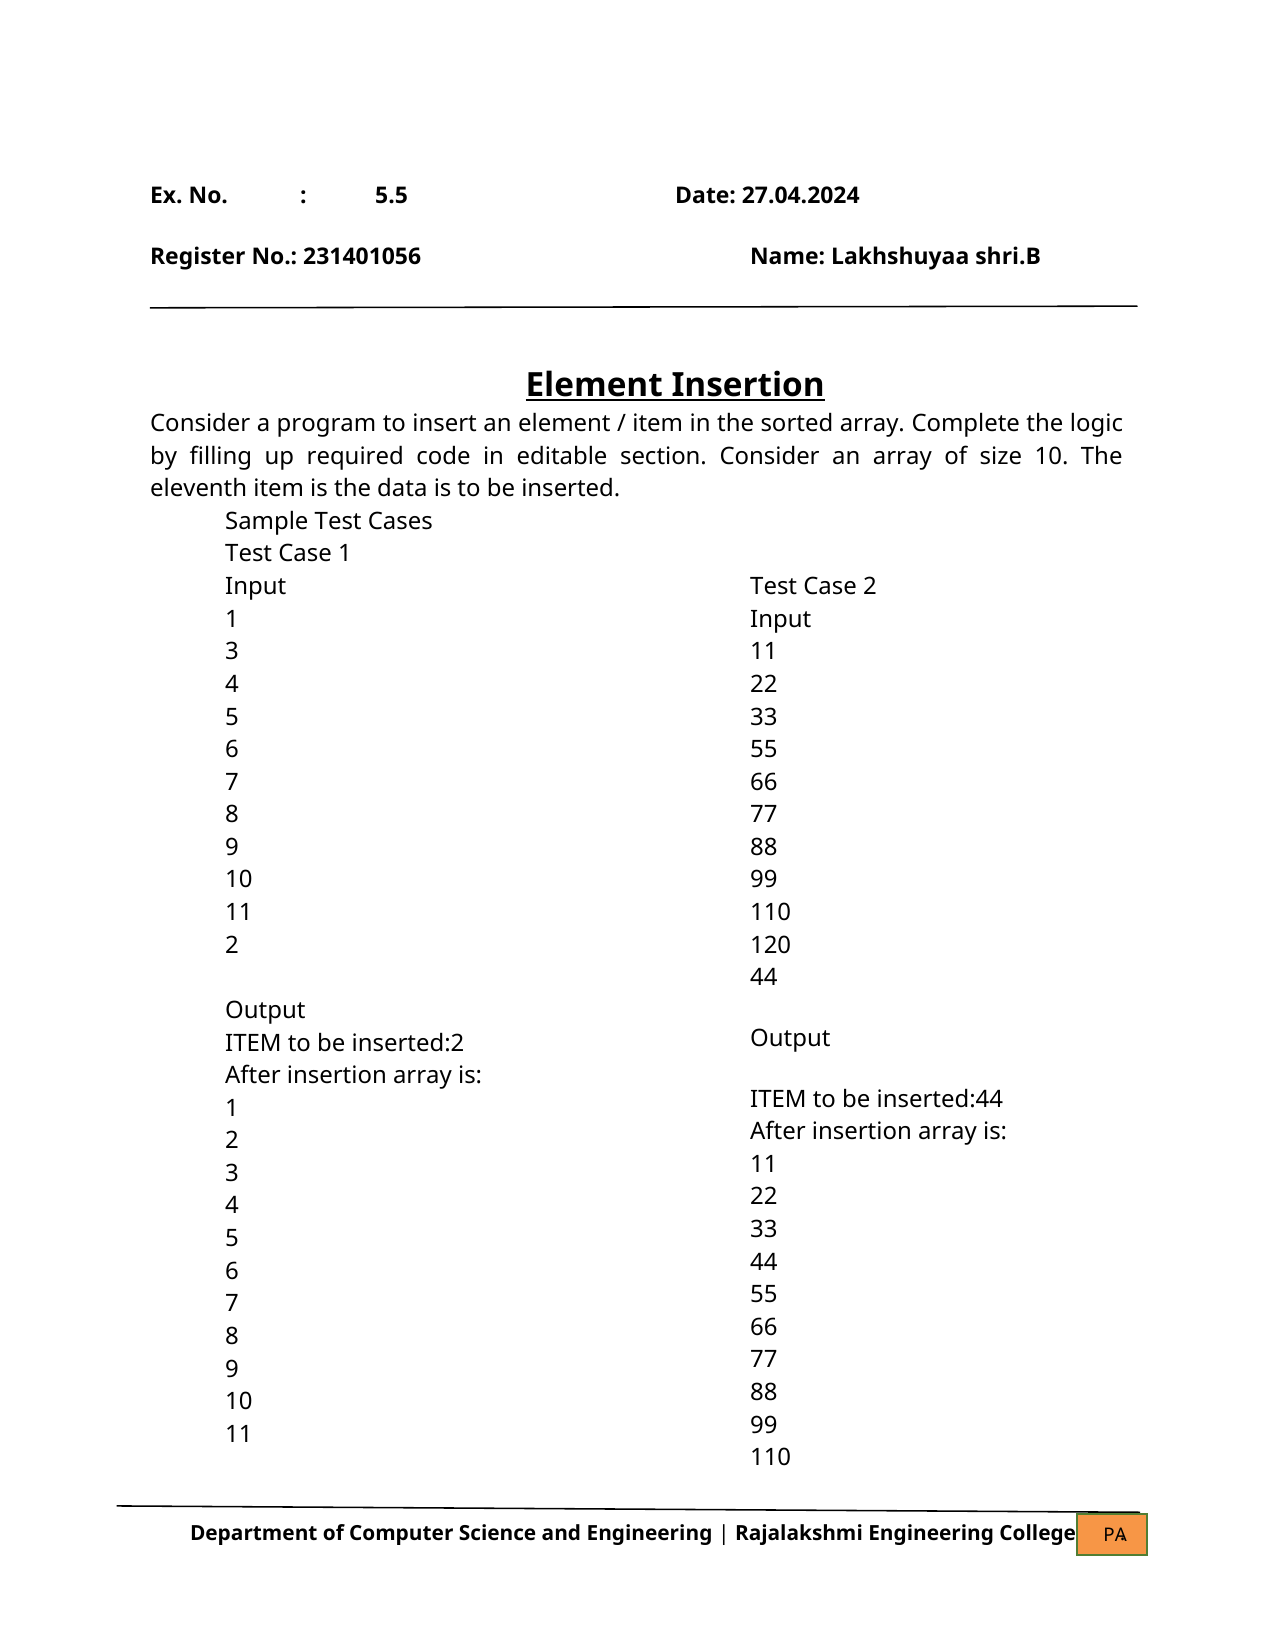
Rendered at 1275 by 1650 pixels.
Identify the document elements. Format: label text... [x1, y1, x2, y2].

text 6 [225, 732, 600, 764]
text 99 [750, 862, 1125, 895]
text 4 [225, 1188, 600, 1221]
text 11 [750, 1147, 1125, 1179]
text 44 [750, 960, 1125, 993]
text 120 [750, 927, 1125, 960]
text 8 [225, 797, 600, 830]
text 9 [225, 1351, 600, 1384]
text Output [750, 1021, 1125, 1053]
text ITEM to be inserted:44 [750, 1081, 1125, 1114]
text Test Case 2 [750, 569, 1125, 601]
text Register No.: 231401056 Name: Lakhshuyaa shri.B [150, 239, 1125, 271]
text Input [750, 601, 1125, 634]
text 5 [225, 699, 600, 732]
text 4 [225, 667, 600, 699]
text 22 [750, 667, 1125, 699]
text 33 [750, 1212, 1125, 1244]
text 55 [750, 732, 1125, 764]
text 10 [225, 862, 600, 895]
text 110 [750, 1440, 1125, 1473]
text 7 [225, 764, 600, 797]
text 99 [750, 1407, 1125, 1440]
text Output [225, 993, 600, 1025]
text 44 [750, 1244, 1125, 1277]
text 1 [225, 601, 600, 634]
text 3 [225, 1156, 600, 1188]
text ITEM to be inserted:2 [225, 1025, 600, 1058]
text 2 [225, 1123, 600, 1156]
text 6 [225, 1253, 600, 1286]
text 66 [750, 1309, 1125, 1342]
text Sample Test Cases [225, 504, 600, 536]
text 33 [750, 699, 1125, 732]
text Test Case 1 [225, 536, 600, 569]
text Ex. No. : 5.5 Date: 27.04.2024 [150, 179, 1125, 210]
text 77 [750, 797, 1125, 830]
text 66 [750, 764, 1125, 797]
text 3 [225, 634, 600, 667]
text Input [225, 569, 600, 601]
text 77 [750, 1342, 1125, 1375]
text 11 [225, 1417, 600, 1449]
text Element Insertion [225, 360, 1125, 406]
text 2 [225, 927, 600, 960]
text After insertion array is: [750, 1114, 1125, 1147]
text 88 [750, 830, 1125, 862]
text 9 [225, 830, 600, 862]
text 22 [750, 1179, 1125, 1212]
text 1 [225, 1091, 600, 1123]
text After insertion array is: [225, 1058, 600, 1091]
text 8 [225, 1319, 600, 1351]
text Consider a program to insert an element / item in the sorted array. Complete the logic by filling up required code in editable section. Consider an array of size 10. The eleventh item is the data is to be inserted. [150, 406, 1125, 504]
text 10 [225, 1384, 600, 1417]
text 11 [225, 895, 600, 927]
text 7 [225, 1286, 600, 1319]
text 110 [750, 895, 1125, 927]
text 55 [750, 1277, 1125, 1309]
text 11 [750, 634, 1125, 667]
text 88 [750, 1375, 1125, 1407]
text 5 [225, 1221, 600, 1253]
